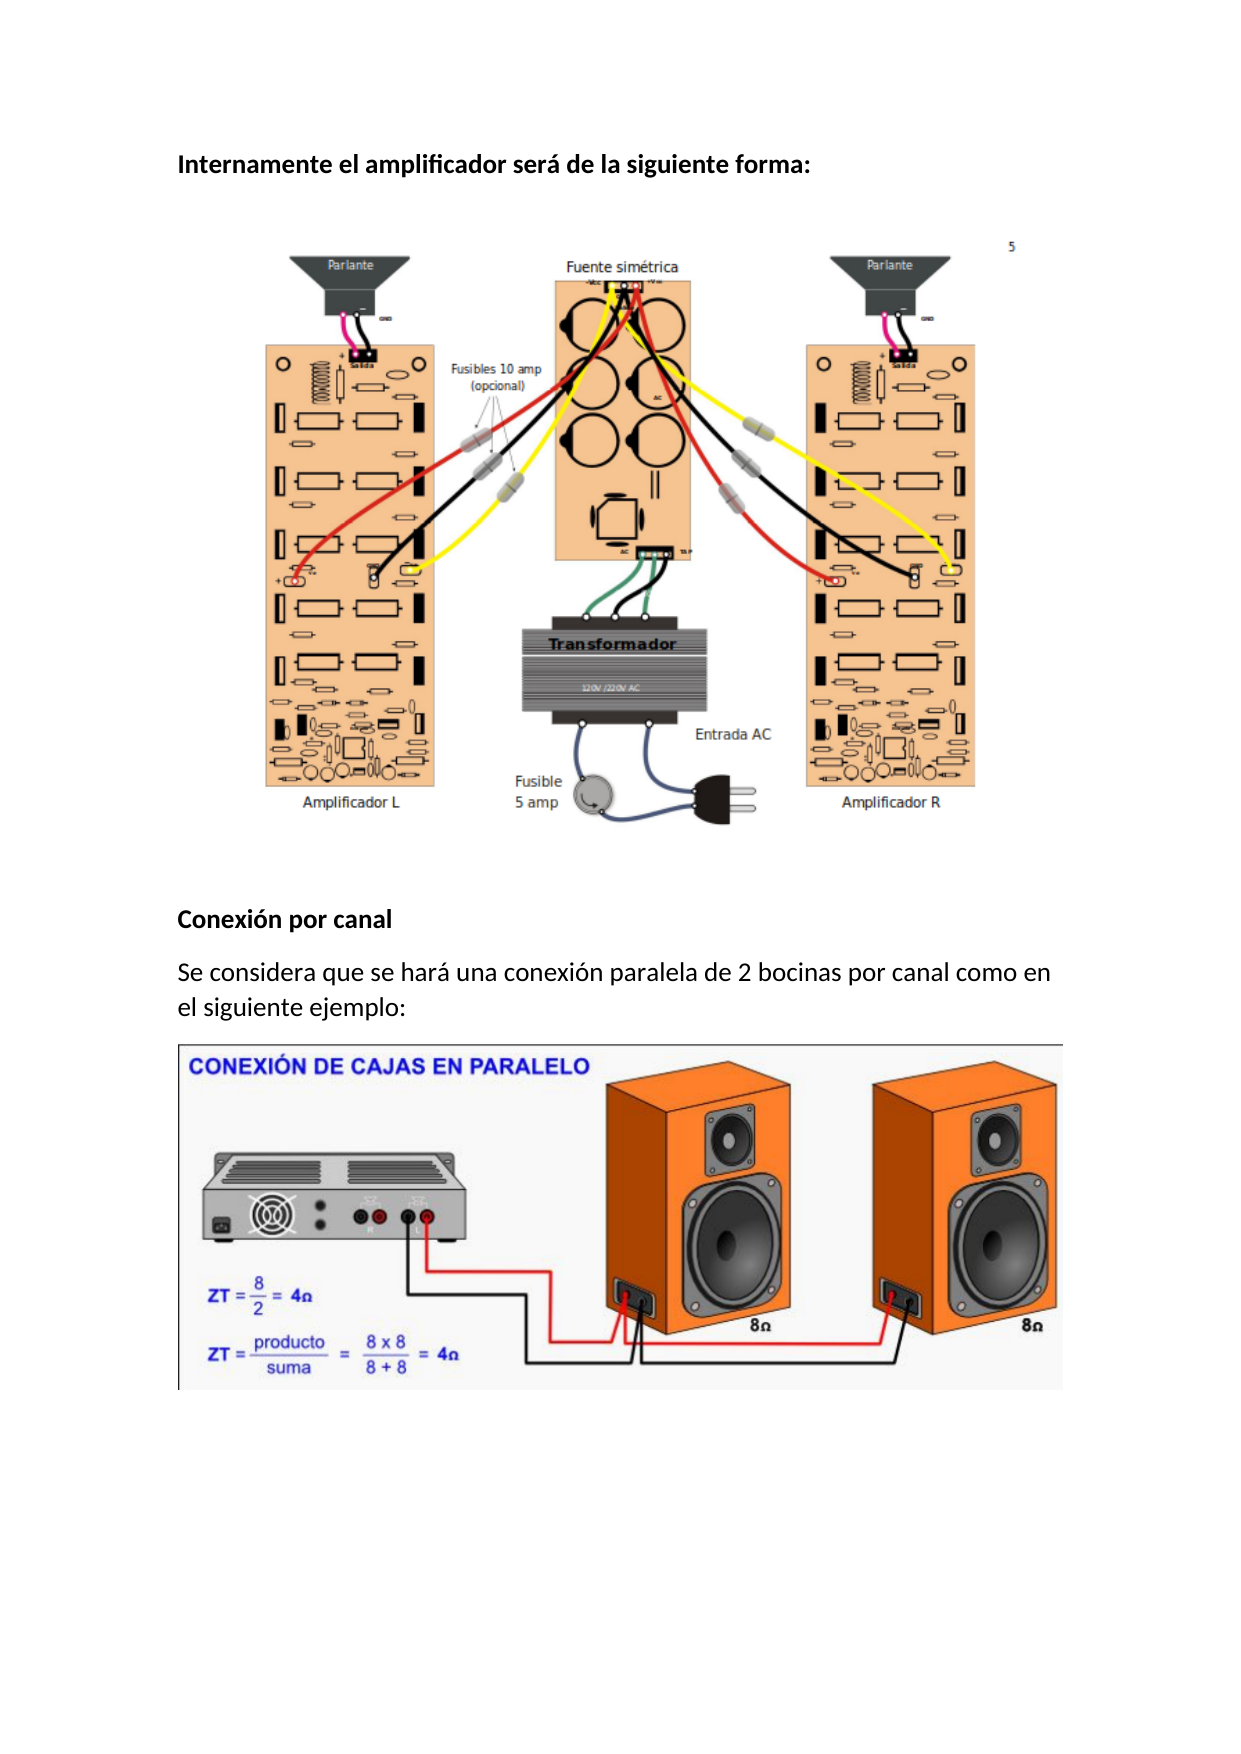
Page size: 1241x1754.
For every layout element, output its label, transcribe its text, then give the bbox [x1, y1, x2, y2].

picture [177, 1042, 1063, 1390]
text Se considera que se hará una conexión paralela de 2 bocinas por canal como en el siguiente ejemplo: [177, 955, 1063, 1023]
text Internamente el amplificador será de la siguiente forma: [177, 148, 1063, 181]
picture [177, 200, 1063, 884]
text Conexión por canal [177, 902, 1063, 936]
